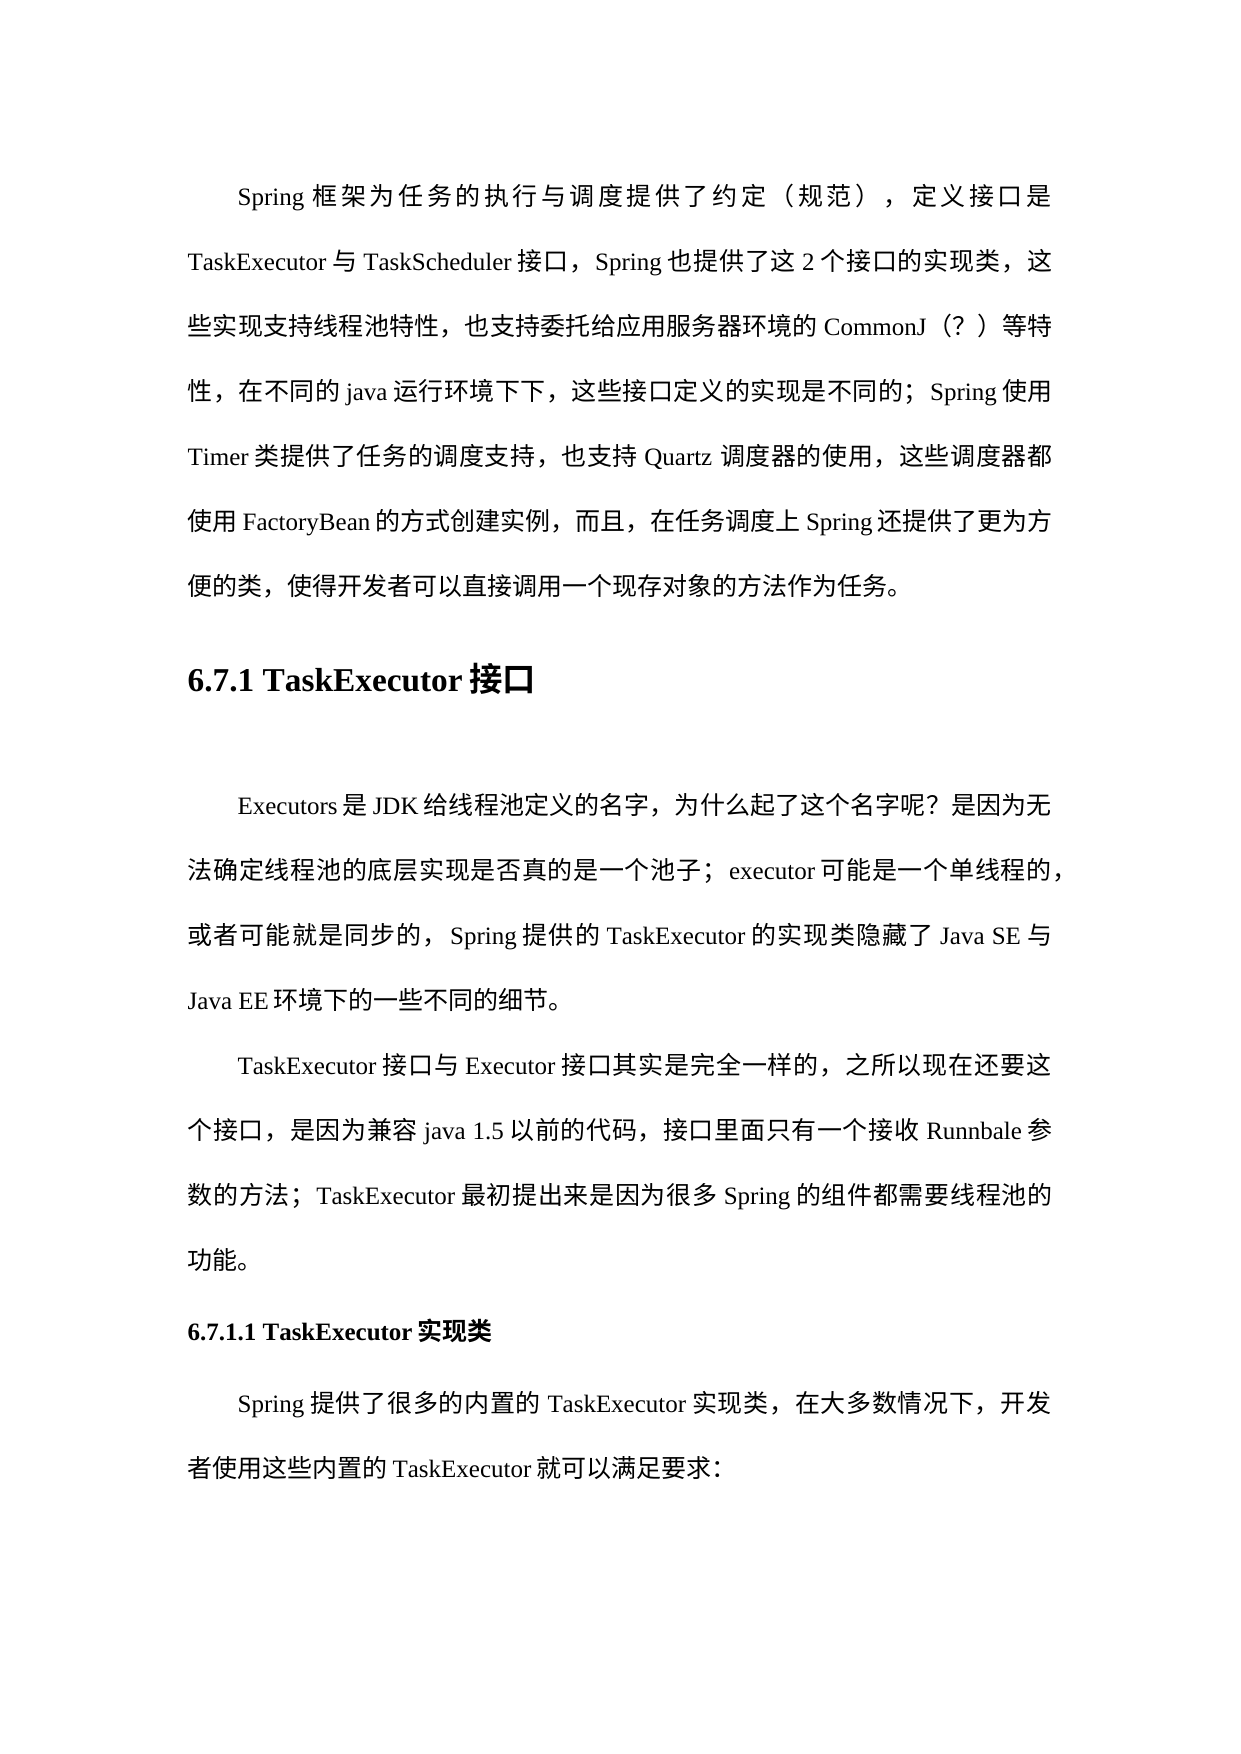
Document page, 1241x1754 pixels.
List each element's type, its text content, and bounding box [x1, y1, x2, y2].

subtitle 6.7.1 TaskExecutor接口 [187, 644, 1053, 709]
text TaskExecutor接口与Executor接口其实是完全一样的，之所以现在还要这个接口，是因为兼容java 1.5以前的代码，接口里面只有一个接收Runnbale参数的方法；TaskExecutor最初提出来是因为很多Spring的组件都需要线程池的功能。 [187, 1031, 1053, 1291]
subtitle 6.7.1.1 TaskExecutor实现类 [187, 1297, 1053, 1362]
text Spring提供了很多的内置的TaskExecutor实现类，在大多数情况下，开发者使用这些内置的TaskExecutor就可以满足要求： [187, 1369, 1053, 1499]
text Spring框架为任务的执行与调度提供了约定（规范），定义接口是TaskExecutor与TaskScheduler接口，Spring也提供了这2个接口的实现类，这些实现支持线程池特性，也支持委托给应用服务器环境的CommonJ（？）等特性，在不同的java运行环境下下，这些接口定义的实现是不同的；Spring使用Timer类提供了任务的调度支持，也支持Quartz 调度器的使用，这些调度器都使用FactoryBean的方式创建实例，而且，在任务调度上Spring还提供了更为方便的类，使得开发者可以直接调用一个现存对象的方法作为任务。 [187, 162, 1053, 617]
text Executors是JDK给线程池定义的名字，为什么起了这个名字呢？是因为无法确定线程池的底层实现是否真的是一个池子；executor可能是一个单线程的，或者可能就是同步的，Spring提供的TaskExecutor的实现类隐藏了Java SE与Java EE环境下的一些不同的细节。 [187, 771, 1053, 1031]
